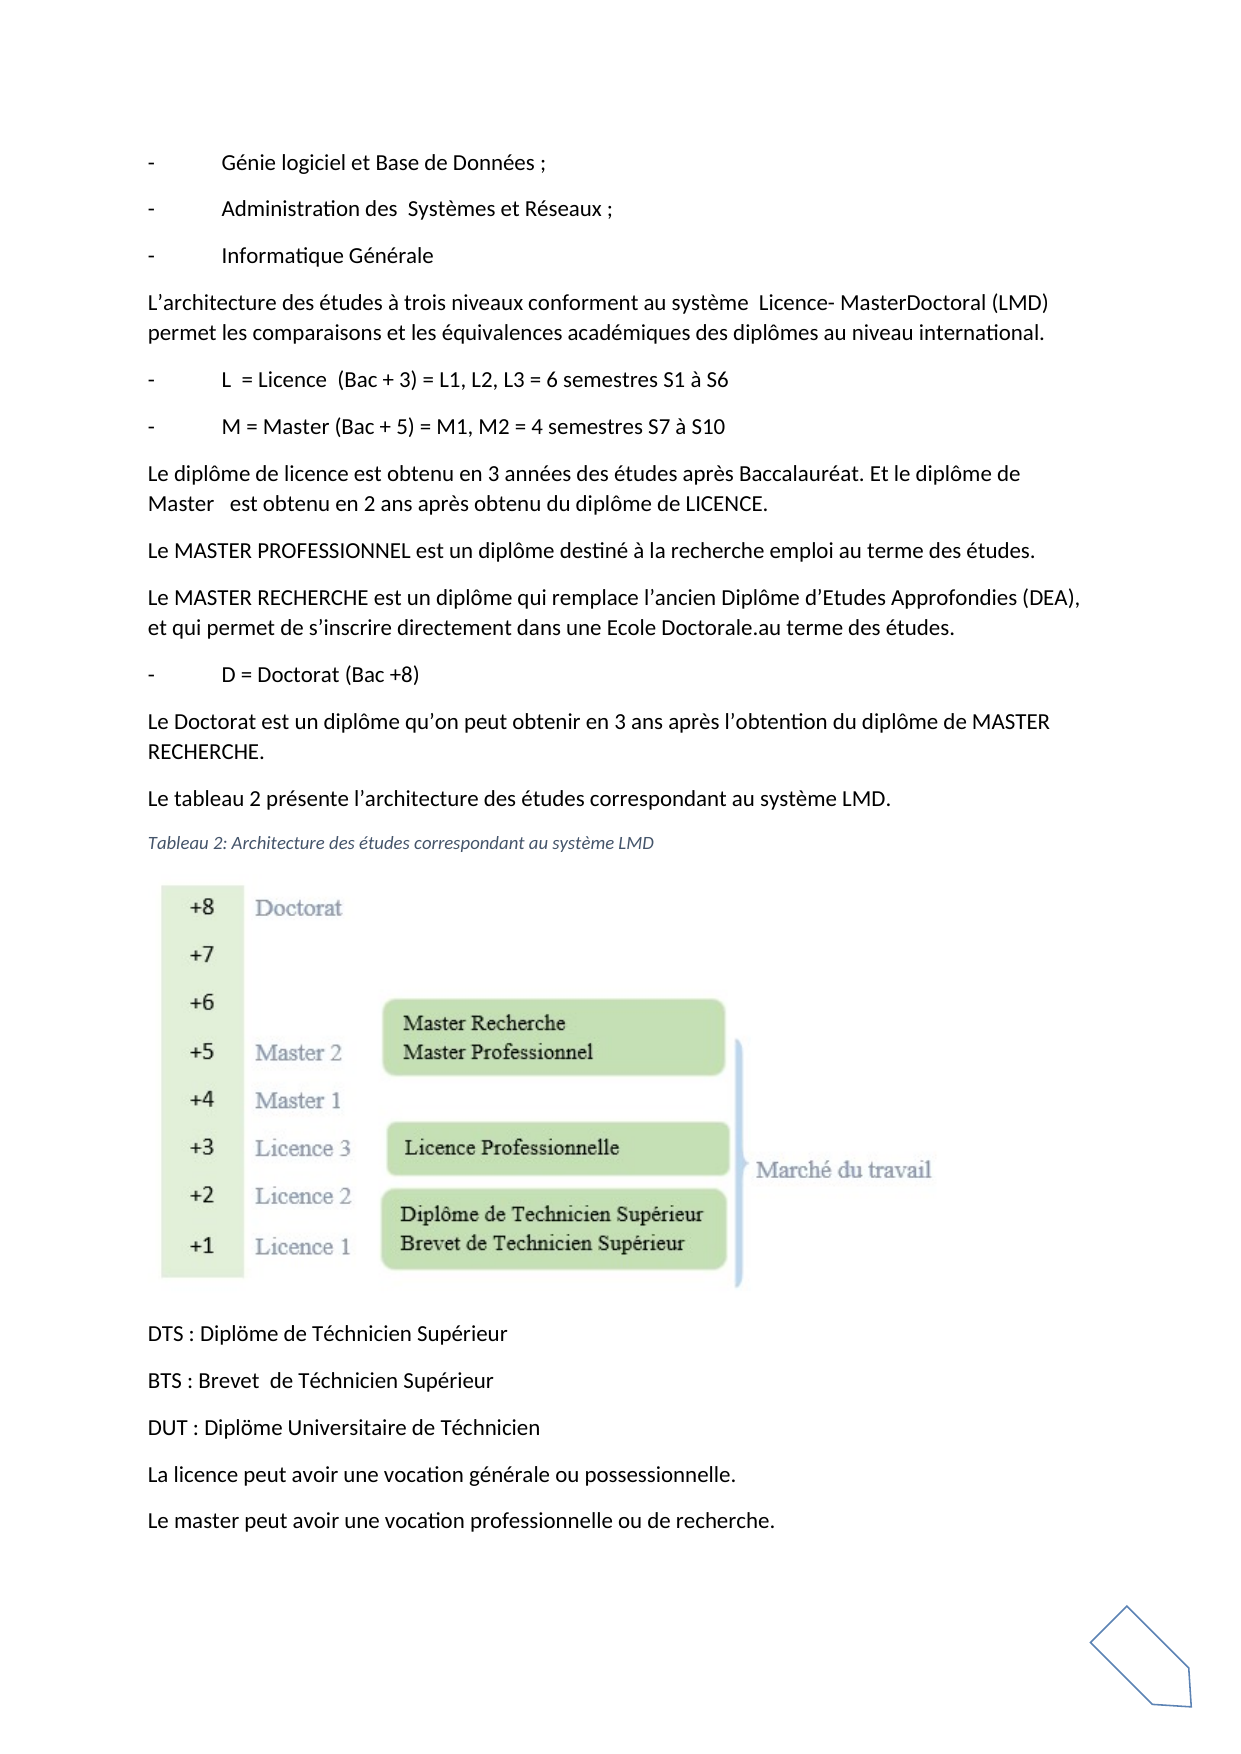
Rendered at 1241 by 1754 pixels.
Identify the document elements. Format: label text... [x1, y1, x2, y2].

text - Génie logiciel et Base de Données ; [148, 148, 1093, 176]
text - L = Licence (Bac + 3) = L1, L2, L3 = 6 semestres S1 à S6 [148, 365, 1093, 393]
text - M = Master (Bac + 5) = M1, M2 = 4 semestres S7 à S10 [148, 412, 1093, 440]
text Le master peut avoir une vocation professionnelle ou de recherche. [148, 1507, 1093, 1534]
picture [147, 874, 957, 1301]
text - D = Doctorat (Bac +8) [148, 660, 1093, 688]
text BTS : Brevet de Téchnicien Supérieur [148, 1366, 1093, 1394]
text La licence peut avoir une vocation générale ou possessionnelle. [148, 1460, 1093, 1488]
text Le tableau 2 présente l’architecture des études correspondant au système LMD. [148, 784, 1093, 812]
text Le MASTER RECHERCHE est un diplôme qui remplace l’ancien Diplôme d’Etudes Approfondies (DEA), et qui permet de s’inscrire directement dans une Ecole Doctorale.au terme des études. [148, 583, 1093, 641]
text DUT : Diplöme Universitaire de Téchnicien [148, 1413, 1093, 1441]
text DTS : Diplöme de Téchnicien Supérieur [148, 1319, 1093, 1347]
text - Informatique Générale [148, 241, 1093, 269]
text Le diplôme de licence est obtenu en 3 années des études après Baccalauréat. Et le diplôme de Master est obtenu en 2 ans après obtenu du diplôme de LICENCE. [148, 459, 1093, 517]
text Tableau : Architecture des études correspondant au système LMD [148, 831, 1093, 854]
text - Administration des Systèmes et Réseaux ; [148, 194, 1093, 222]
text Le Doctorat est un diplôme qu’on peut obtenir en 3 ans après l’obtention du diplôme de MASTER RECHERCHE. [148, 707, 1093, 765]
text Le MASTER PROFESSIONNEL est un diplôme destiné à la recherche emploi au terme des études. [148, 536, 1093, 564]
text L’architecture des études à trois niveaux conforment au système Licence- MasterDoctoral (LMD) permet les comparaisons et les équivalences académiques des diplômes au niveau international. [148, 288, 1093, 346]
